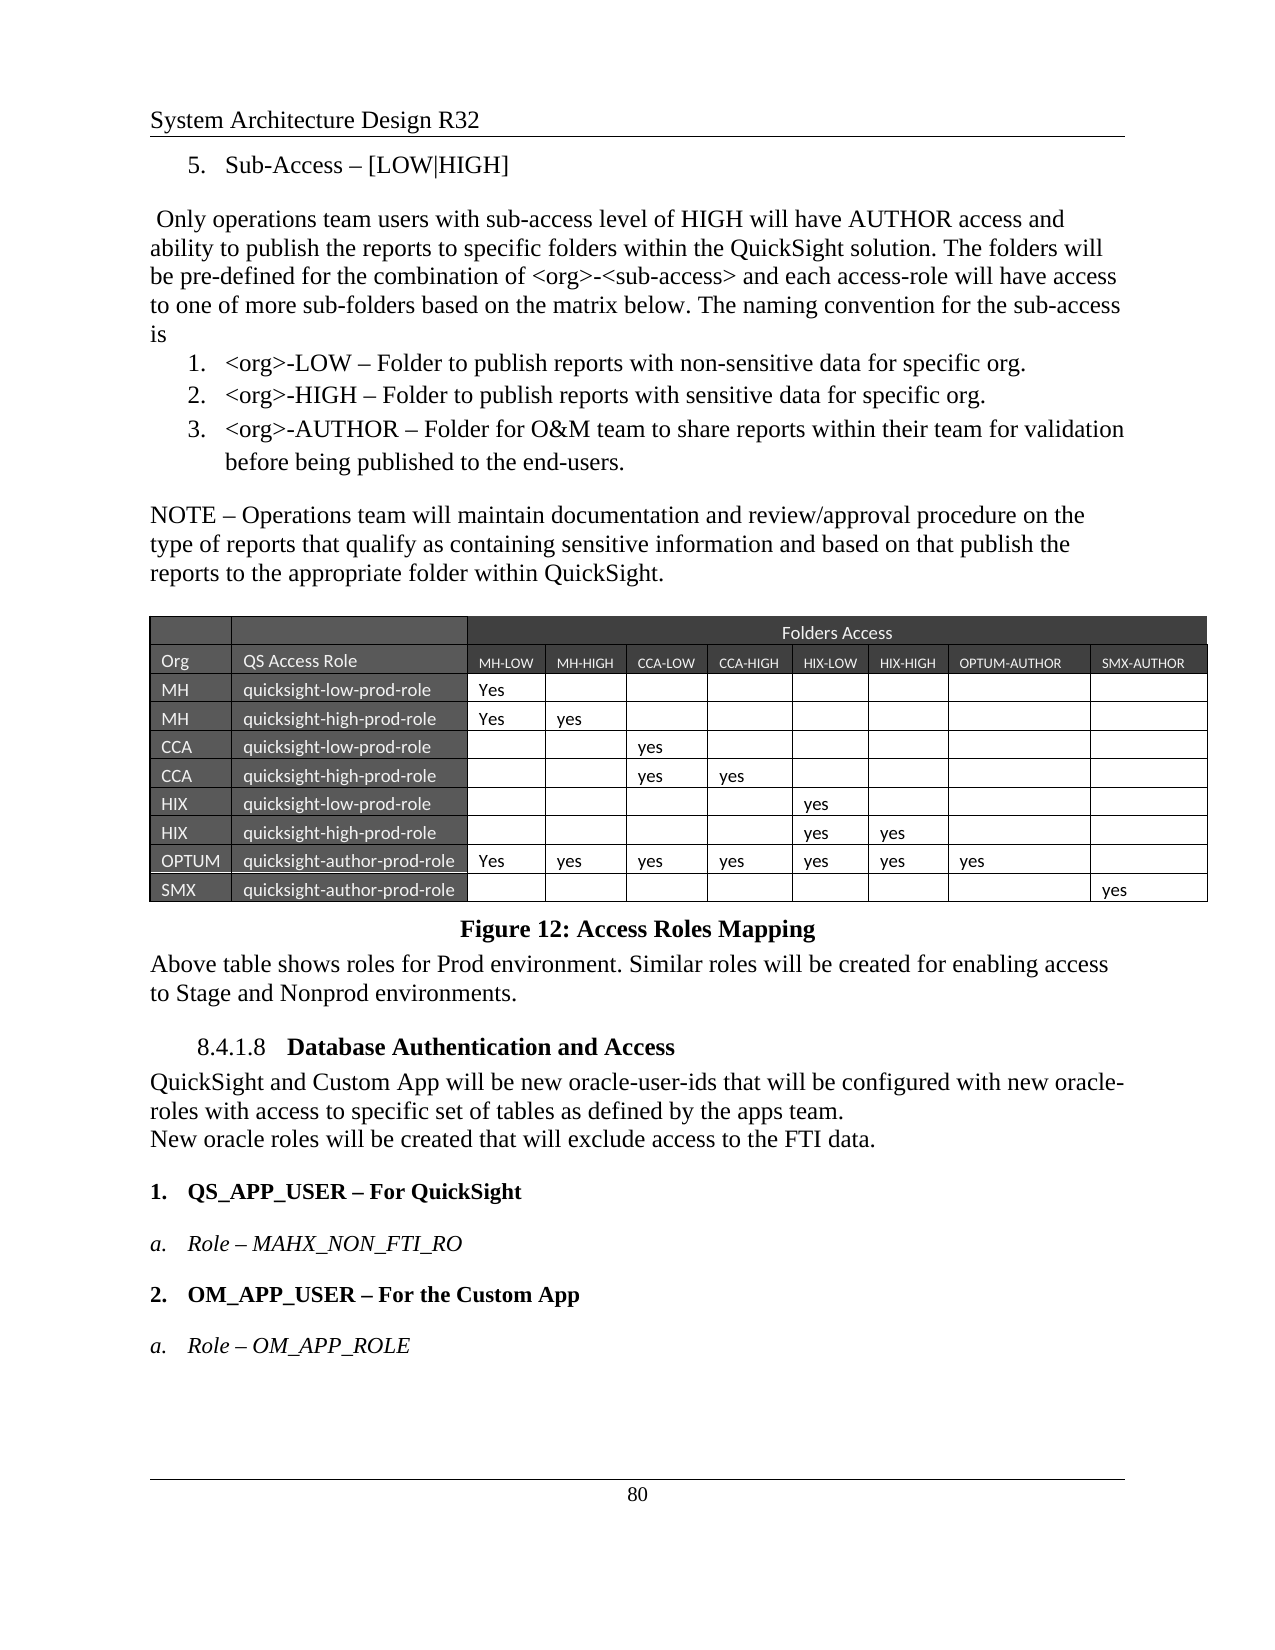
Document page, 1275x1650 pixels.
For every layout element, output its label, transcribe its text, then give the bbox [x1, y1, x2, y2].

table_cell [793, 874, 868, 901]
text Above table shows roles for Prod environment. Similar roles will be created for enabling access to Stage and Nonprod environments. [150, 949, 1125, 1007]
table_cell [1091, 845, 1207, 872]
table_cell [793, 731, 868, 758]
table_cell SMX-AUTHOR [1091, 645, 1207, 673]
text NOTE – Operations team will maintain documentation and review/approval procedure on the type of reports that qualify as containing sensitive information and based on that publish the reports to the appropriate folder within QuickSight. [150, 501, 1125, 587]
table_cell [468, 788, 545, 815]
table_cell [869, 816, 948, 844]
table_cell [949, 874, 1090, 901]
table_cell OPTUM-AUTHOR [949, 645, 1090, 673]
table_cell [546, 674, 626, 701]
table_cell CCA [151, 759, 231, 787]
table_cell [468, 759, 545, 787]
table_cell [949, 788, 1090, 815]
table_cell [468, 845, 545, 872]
table_cell CCA-LOW [627, 645, 707, 673]
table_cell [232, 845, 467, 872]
subtitle OM_APP_USER – For the Custom App [150, 1281, 1125, 1307]
table_cell yes [708, 759, 792, 787]
table_cell MH-HIGH [546, 645, 626, 673]
table_cell [627, 674, 707, 701]
table_cell Yes [468, 674, 545, 701]
table_cell HIX [151, 788, 231, 815]
table_cell HIX [151, 816, 231, 844]
subtitle Database Authentication and Access [197, 1032, 1125, 1061]
table_cell [793, 674, 868, 701]
list <org>-LOW – Folder to publish reports with non-sensitive data for specific org. [187, 348, 1125, 376]
table_cell QS Access Role [232, 645, 467, 673]
text New oracle roles will be created that will exclude access to the FTI data. [150, 1124, 1125, 1153]
text Only operations team users with sub-access level of HIGH will have AUTHOR access and ability to publish the reports to specific folders within the QuickSight solution. The folders will be pre-defined for the combination of <org>-<sub-access> and each access-role will have access to one of more sub-folders based on the matrix below. The naming convention for the sub-access is [150, 204, 1125, 348]
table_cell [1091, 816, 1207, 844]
table_cell [546, 759, 626, 787]
table_cell [708, 788, 792, 815]
table_cell [793, 759, 868, 787]
table_cell Yes [468, 702, 545, 730]
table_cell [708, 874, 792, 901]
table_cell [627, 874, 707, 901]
table_cell HIX-HIGH [869, 645, 948, 673]
table_cell [708, 674, 792, 701]
table_cell [949, 731, 1090, 758]
table_cell MH [151, 702, 231, 730]
table_cell HIX-LOW [793, 645, 868, 673]
list <org>-HIGH – Folder to publish reports with sensitive data for specific org. [187, 381, 1125, 409]
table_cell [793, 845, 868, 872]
table_cell quicksight-high-prod-role [232, 702, 467, 730]
table_cell [869, 759, 948, 787]
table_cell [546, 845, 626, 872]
table_cell [546, 731, 626, 758]
table_cell CCA [151, 731, 231, 758]
table_cell yes [546, 702, 626, 730]
table_cell [949, 702, 1090, 730]
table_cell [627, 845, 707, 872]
table_cell [468, 816, 545, 844]
subtitle Role – OM_APP_ROLE [150, 1332, 1125, 1359]
table_cell [1091, 731, 1207, 758]
table_cell quicksight-low-prod-role [232, 674, 467, 701]
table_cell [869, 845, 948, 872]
subtitle Role – MAHX_NON_FTI_RO [150, 1229, 1125, 1256]
list Sub-Access – [LOW|HIGH] [187, 150, 1125, 179]
table_cell quicksight-high-prod-role [232, 816, 467, 844]
table_cell quicksight-high-prod-role [232, 759, 467, 787]
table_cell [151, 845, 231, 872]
table_cell [869, 788, 948, 815]
table_cell [869, 702, 948, 730]
table_cell [546, 816, 626, 844]
table_cell MH-LOW [468, 645, 545, 673]
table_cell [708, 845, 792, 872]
table_cell [708, 731, 792, 758]
text Figure 12: Access Roles Mapping [150, 914, 1125, 943]
table_cell [1091, 702, 1207, 730]
table_cell [949, 759, 1090, 787]
table_cell [869, 731, 948, 758]
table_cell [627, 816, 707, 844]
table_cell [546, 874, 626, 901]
table_cell [468, 731, 545, 758]
table_cell MH [151, 674, 231, 701]
table_cell CCA-HIGH [708, 645, 792, 673]
table_cell yes [627, 759, 707, 787]
table_cell [949, 674, 1090, 701]
table_header [232, 617, 467, 644]
subtitle QS_APP_USER – For QuickSight [150, 1178, 1125, 1204]
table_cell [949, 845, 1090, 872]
table_cell [1091, 674, 1207, 701]
table_cell quicksight-low-prod-role [232, 731, 467, 758]
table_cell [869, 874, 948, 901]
table_cell yes [627, 731, 707, 758]
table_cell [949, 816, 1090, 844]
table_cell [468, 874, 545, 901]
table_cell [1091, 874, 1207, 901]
text QuickSight and Custom App will be new oracle-user-ids that will be configured with new oracle-roles with access to specific set of tables as defined by the apps team. [150, 1067, 1125, 1124]
table_header [151, 617, 231, 644]
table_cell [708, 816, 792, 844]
table_cell [627, 788, 707, 815]
table_cell [1091, 759, 1207, 787]
table_header Folders Access [468, 616, 1207, 644]
table_cell [546, 788, 626, 815]
table_cell quicksight-low-prod-role [232, 788, 467, 815]
table_cell [793, 702, 868, 730]
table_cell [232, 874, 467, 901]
table_cell Org [151, 645, 231, 673]
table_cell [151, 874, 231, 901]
table_cell [708, 702, 792, 730]
table_cell [627, 702, 707, 730]
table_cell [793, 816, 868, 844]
list <org>-AUTHOR – Folder for O&M team to share reports within their team for validation before being published to the end-users. [187, 414, 1125, 475]
table_cell [869, 674, 948, 701]
table_cell yes [793, 788, 868, 815]
table_cell [1091, 788, 1207, 815]
